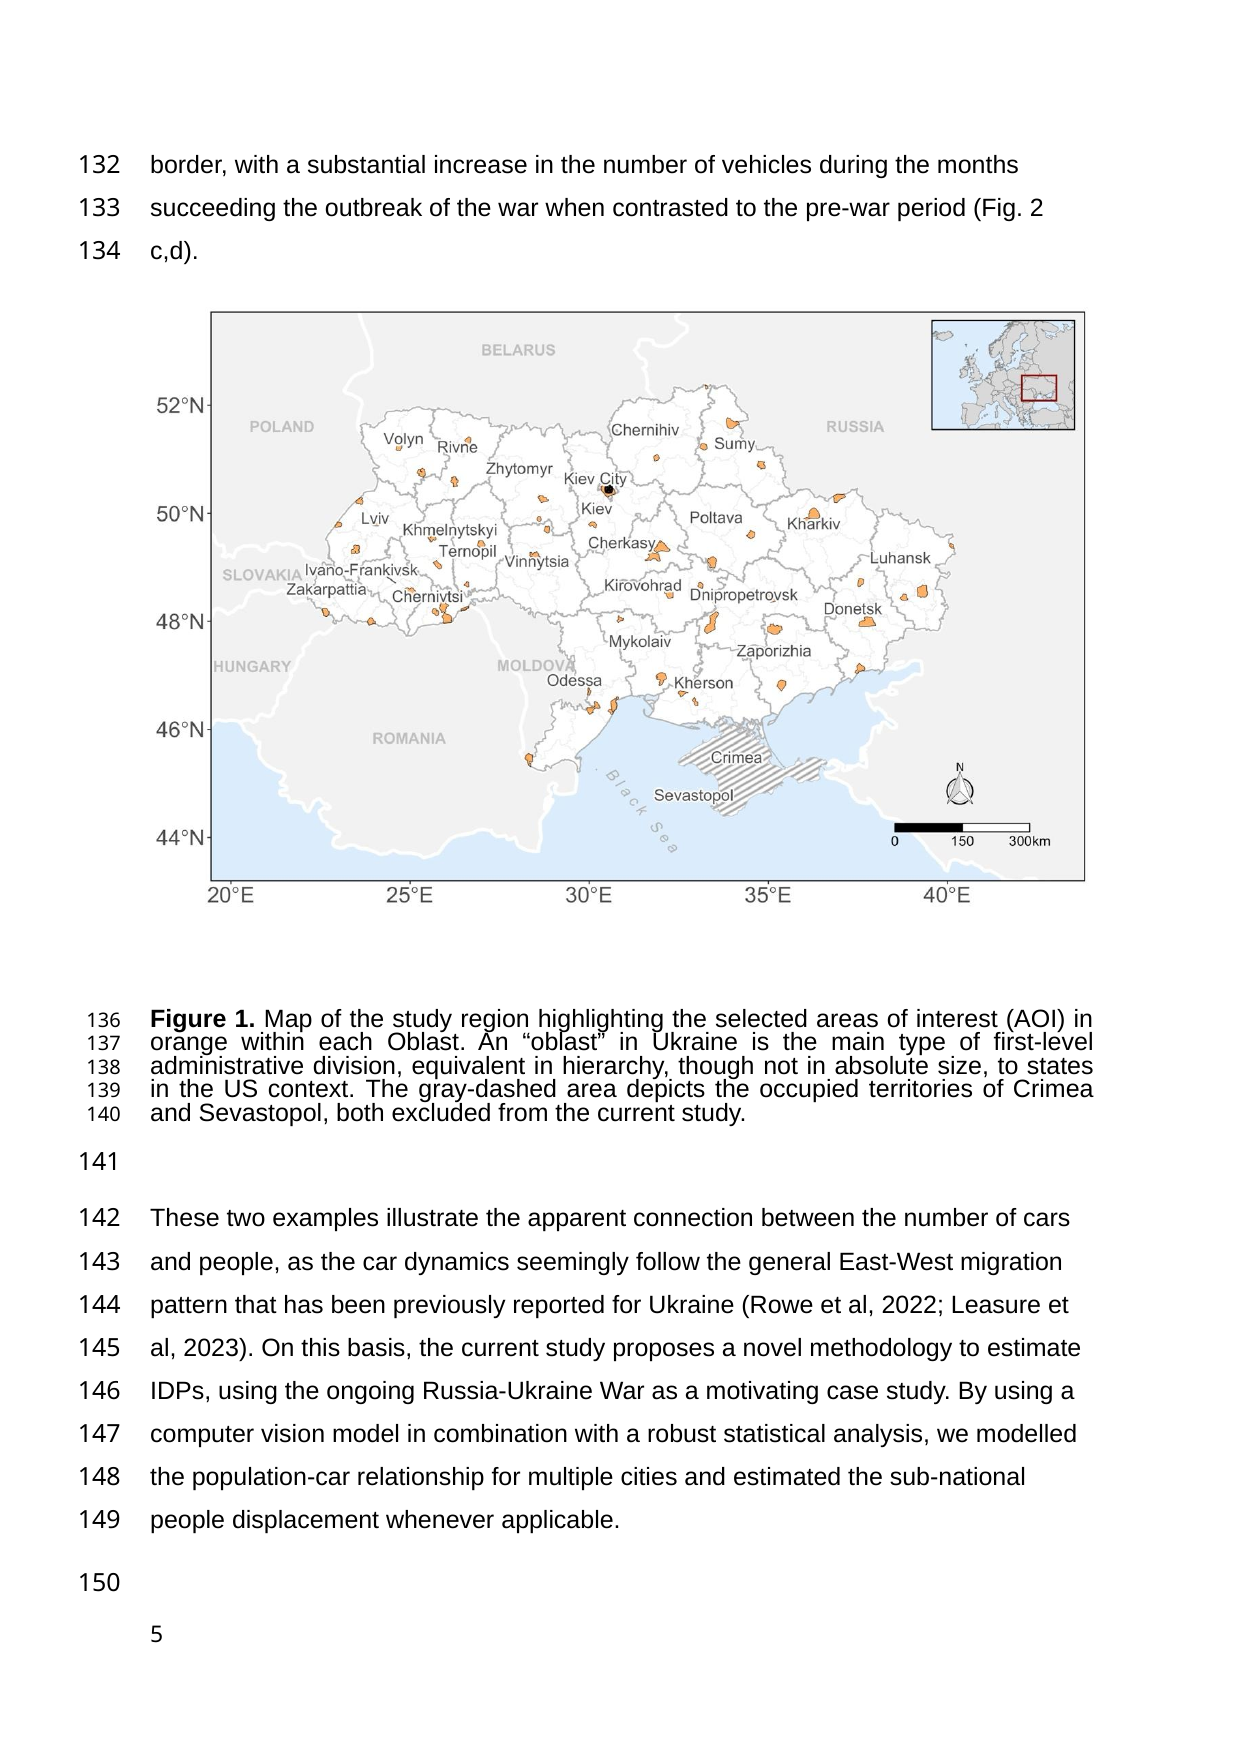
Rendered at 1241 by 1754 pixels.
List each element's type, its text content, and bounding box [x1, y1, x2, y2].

text Figure 1. Map of the study region highlighting the selected areas of interest (AOI) in orange within each The gray-dashed area depicts the occupied territories of Crimea and Sevastopol, both excluded from the current study. [150, 1009, 1095, 1127]
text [150, 150, 1090, 265]
picture [150, 296, 1091, 922]
text These two examples illustrate the apparent connection between the number of cars and people, as the car dynamics seemingly follow the general East-West migration pattern that has been previously reported for Ukraine (Rowe et al, 2022; Leasure et al, 2023). On this basis, the current study proposes a novel methodology to estimate IDPs, using the ongoing Russia-Ukraine War as a motivating case study. By using a computer vision model in combination with a robust statistical analysis, we modelled the population-car relationship for multiple cities and estimated the sub-national people displacement whenever applicable. [150, 1203, 1090, 1534]
